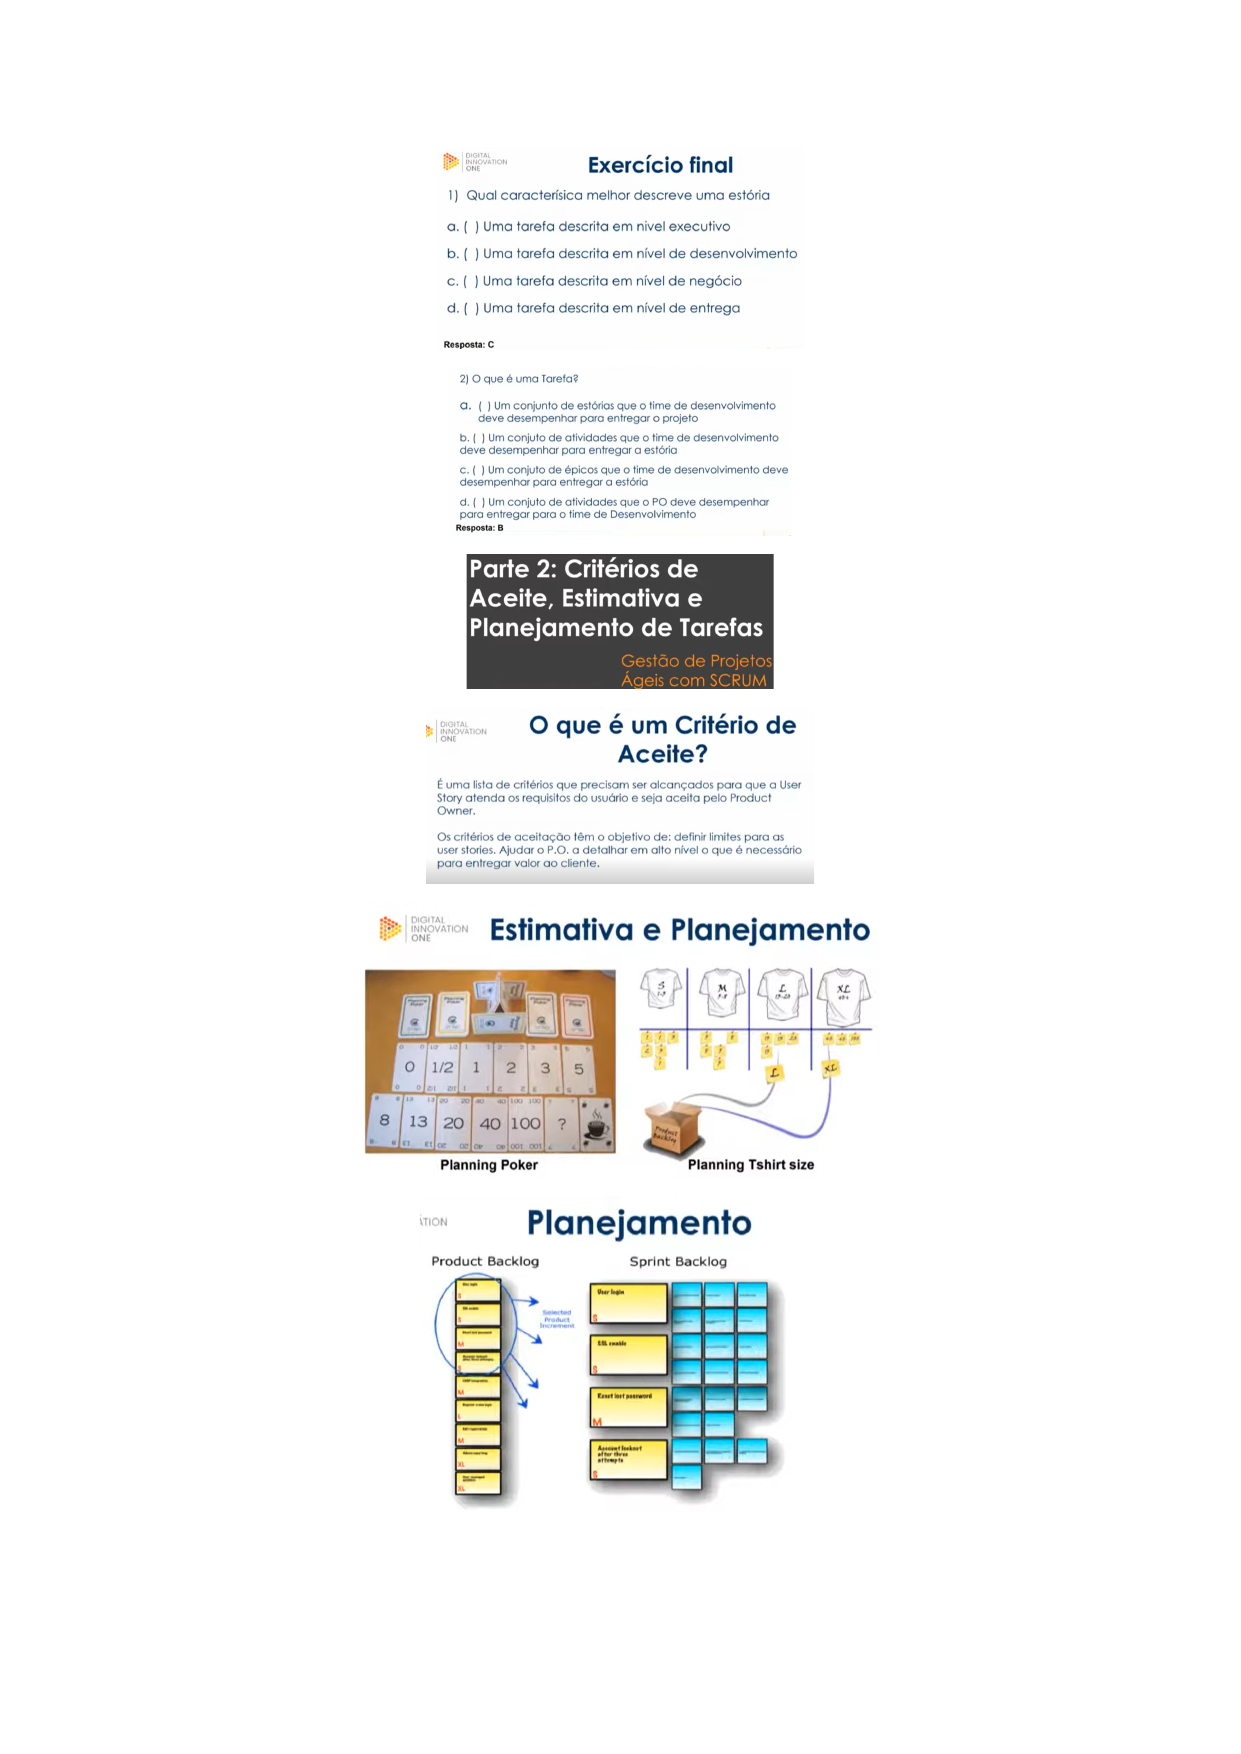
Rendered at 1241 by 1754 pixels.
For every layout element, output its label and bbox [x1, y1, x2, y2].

picture [361, 902, 879, 1178]
picture [426, 707, 815, 884]
picture [466, 554, 774, 689]
picture [419, 1196, 821, 1513]
picture [436, 147, 804, 349]
picture [449, 367, 792, 536]
